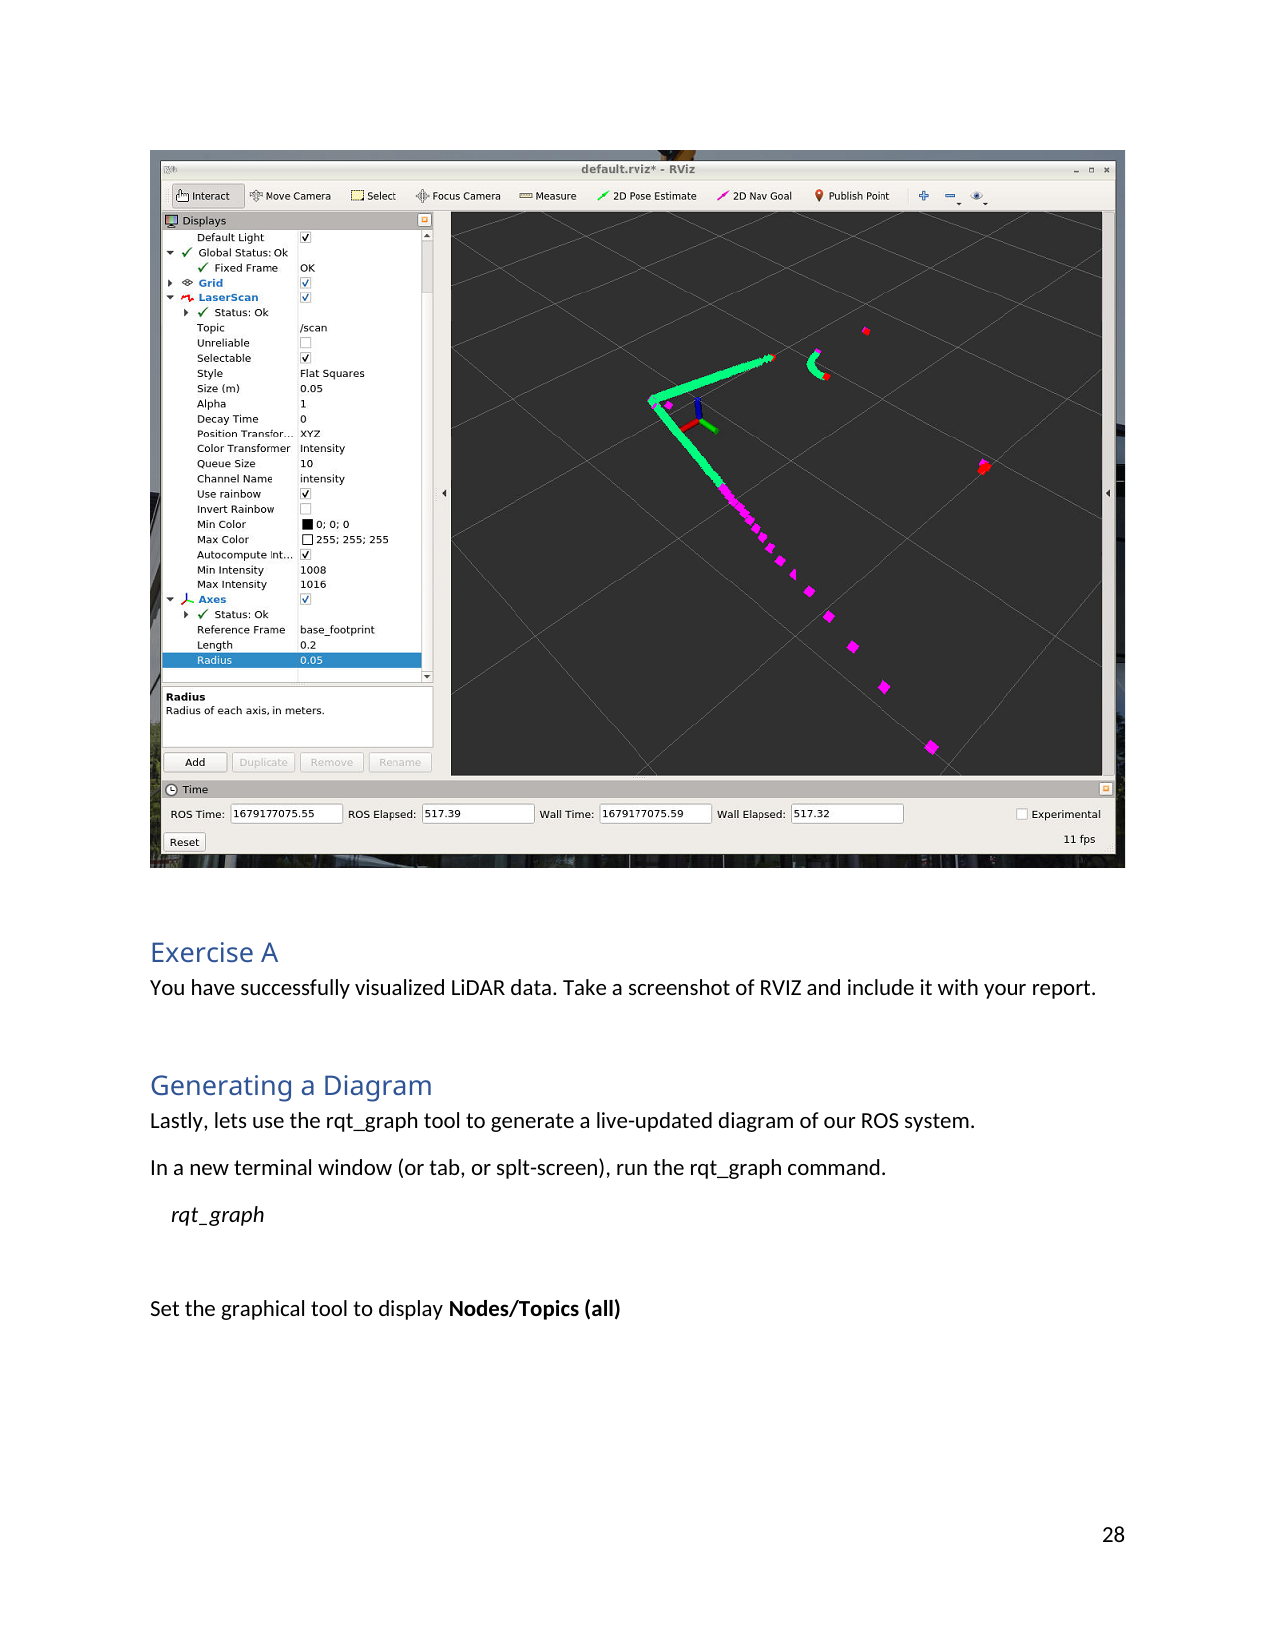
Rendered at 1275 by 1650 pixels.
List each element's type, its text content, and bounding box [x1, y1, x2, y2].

text You have successfully visualized LiDAR data. Take a screenshot of RVIZ and include it with your report. [150, 973, 1125, 1001]
text Set the graphical tool to display Nodes/Topics (all) [150, 1294, 1125, 1322]
picture [150, 150, 1125, 868]
subtitle Exercise A [150, 933, 1125, 970]
text Lastly, lets use the rqt_graph tool to generate a live-updated diagram of our ROS system. [150, 1106, 1125, 1134]
text In a new terminal window (or tab, or splt-screen), run the rqt_graph command. [150, 1153, 1125, 1181]
subtitle Generating a Diagram [150, 1067, 1125, 1103]
text rqt_graph [150, 1200, 1125, 1228]
